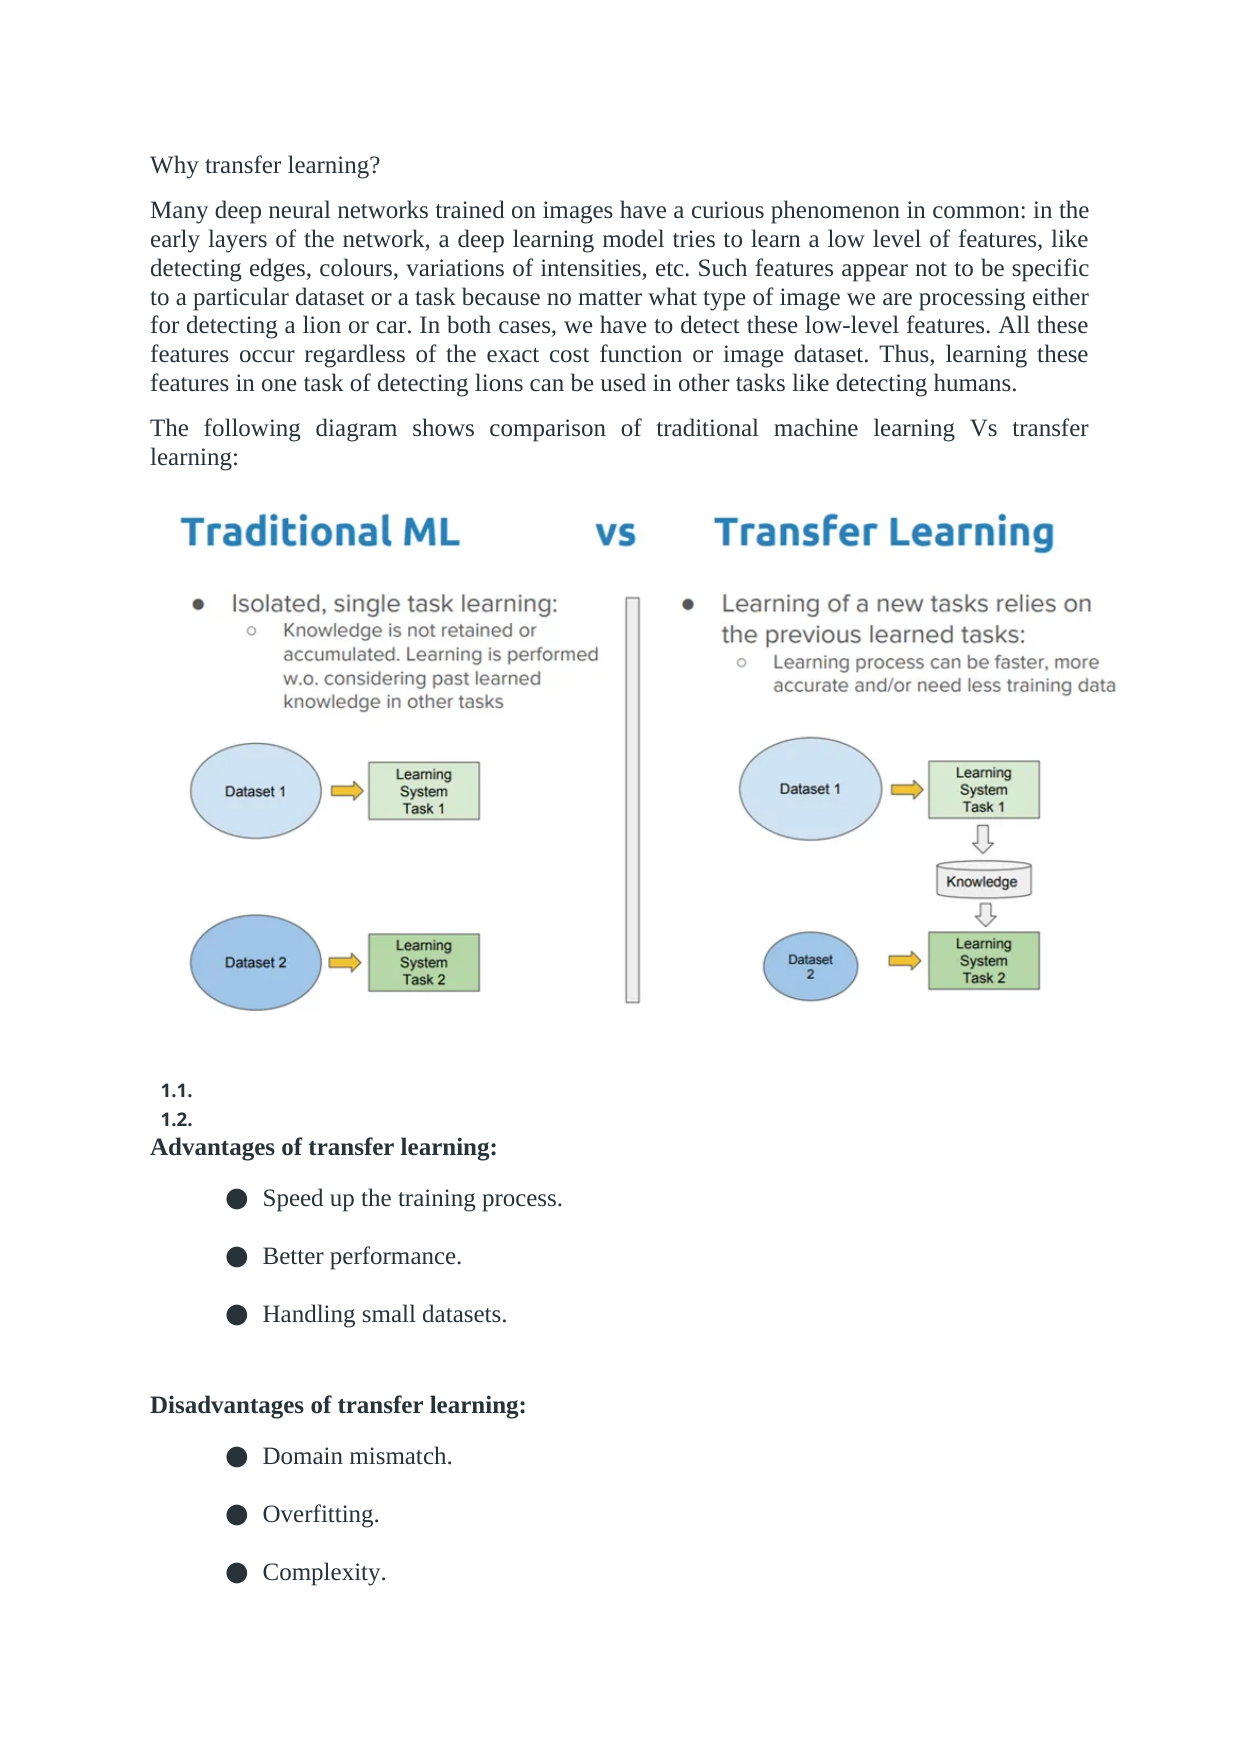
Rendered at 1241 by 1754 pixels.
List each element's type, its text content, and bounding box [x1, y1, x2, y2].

text Many deep neural networks trained on images have a curious phenomenon in common: in the early layers of the network, a deep learning model tries to learn a low level of features, like detecting edges, colours, variations of intensities, etc. Such features appear not to be specific to a particular dataset or a task because no matter what type of image we are processing either for detecting a lion or car. In both cases, we have to detect these low-level features. All these features occur regardless of the exact cost function or image dataset. Thus, learning these features in one task of detecting lions can be used in other tasks like detecting humans. [150, 195, 1090, 397]
text Disadvantages of transfer learning: [150, 1390, 1090, 1418]
list Overfitting. [225, 1493, 1090, 1530]
picture [150, 487, 1125, 1013]
list Complexity. [225, 1552, 1090, 1588]
text The following diagram shows comparison of traditional machine learning Vs transfer learning: [150, 413, 1090, 471]
list Handling small datasets. [225, 1294, 1090, 1331]
list Better performance. [225, 1236, 1090, 1273]
list Speed up the training process. [225, 1177, 1090, 1214]
text Why transfer learning? [150, 150, 1090, 179]
list Domain mismatch. [225, 1435, 1090, 1472]
text Advantages of transfer learning: [150, 1132, 1090, 1161]
